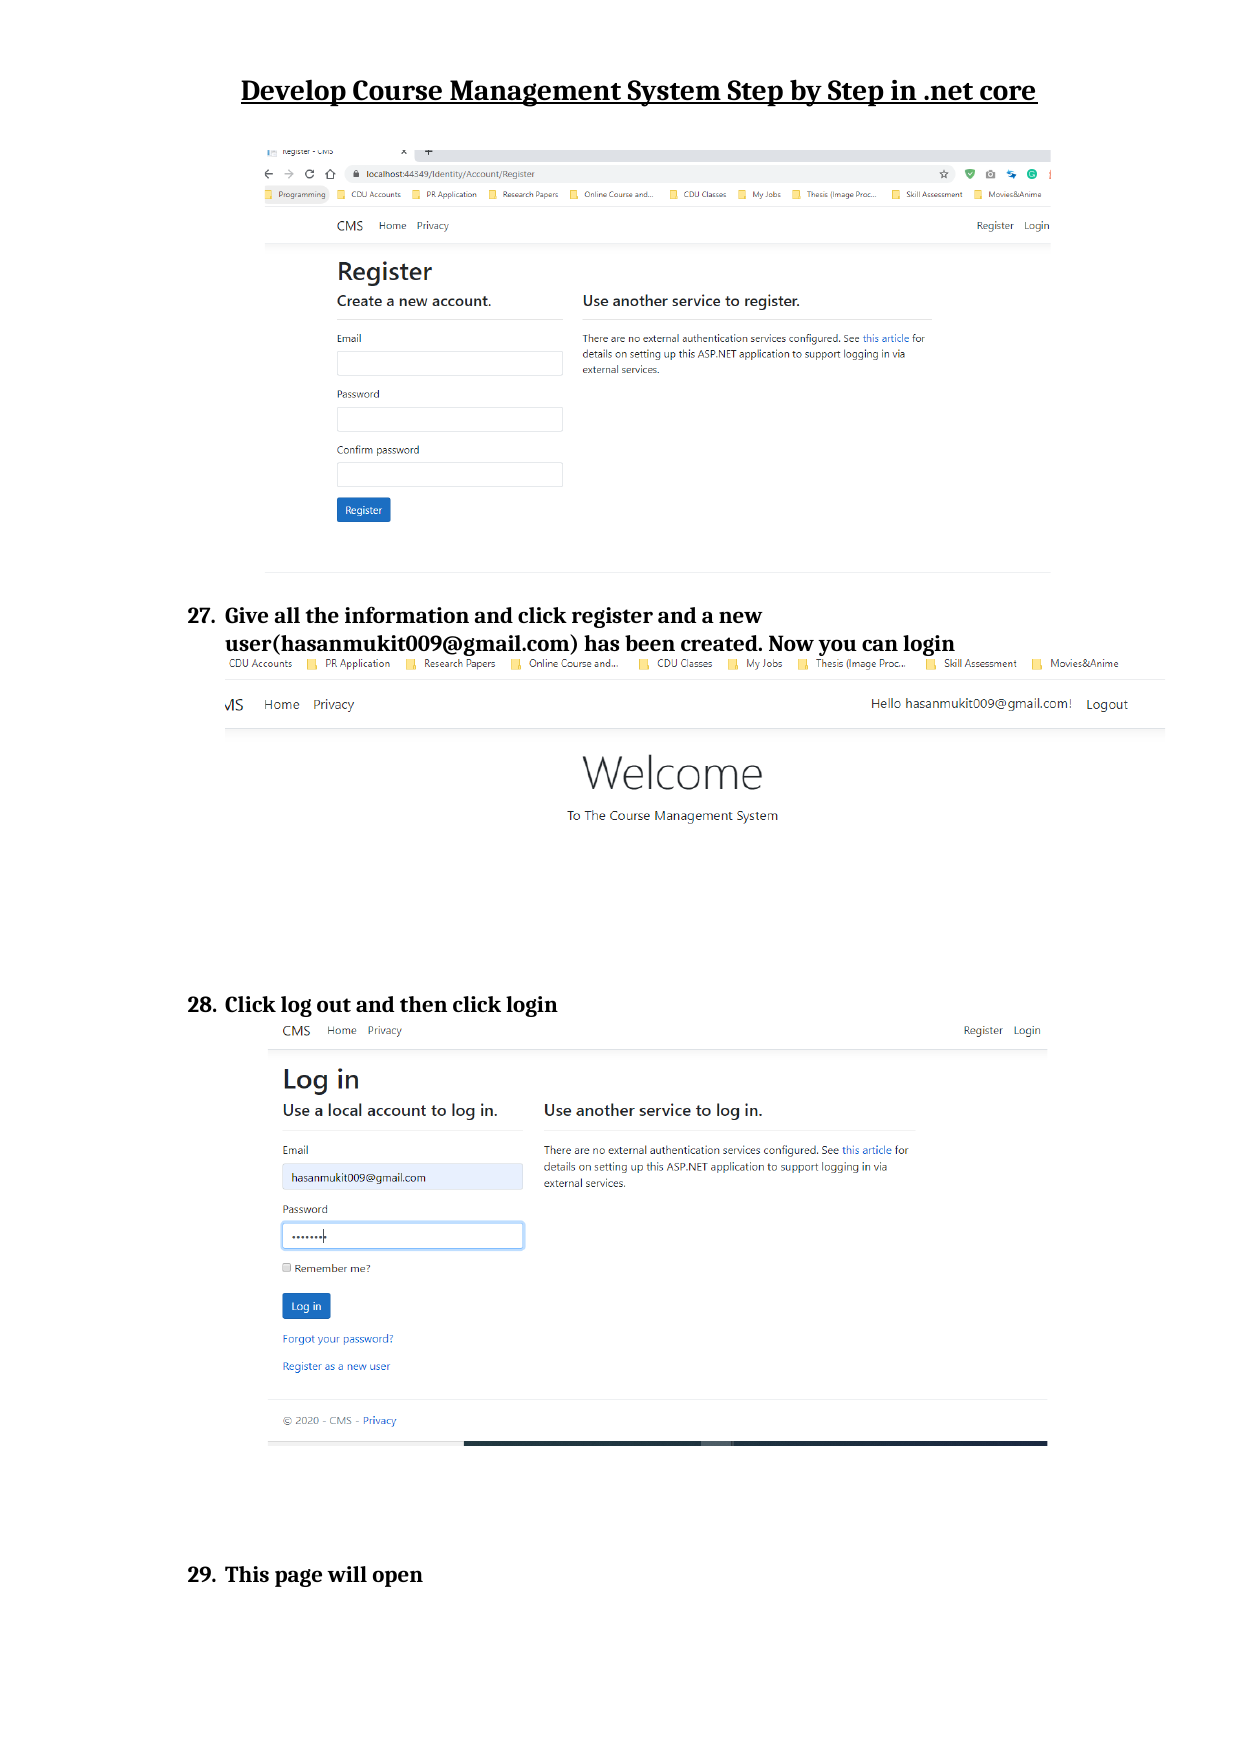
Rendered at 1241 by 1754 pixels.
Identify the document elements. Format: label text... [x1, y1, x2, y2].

list Give all the information and click register and a new user(hasanmukit009@gmail.com) has been created. Now you can login [187, 603, 1090, 658]
list Click log out and then click login [187, 992, 1090, 1018]
list This page will open [187, 1561, 1090, 1588]
picture [267, 1020, 1048, 1446]
picture [225, 659, 1166, 962]
picture [264, 150, 1051, 573]
